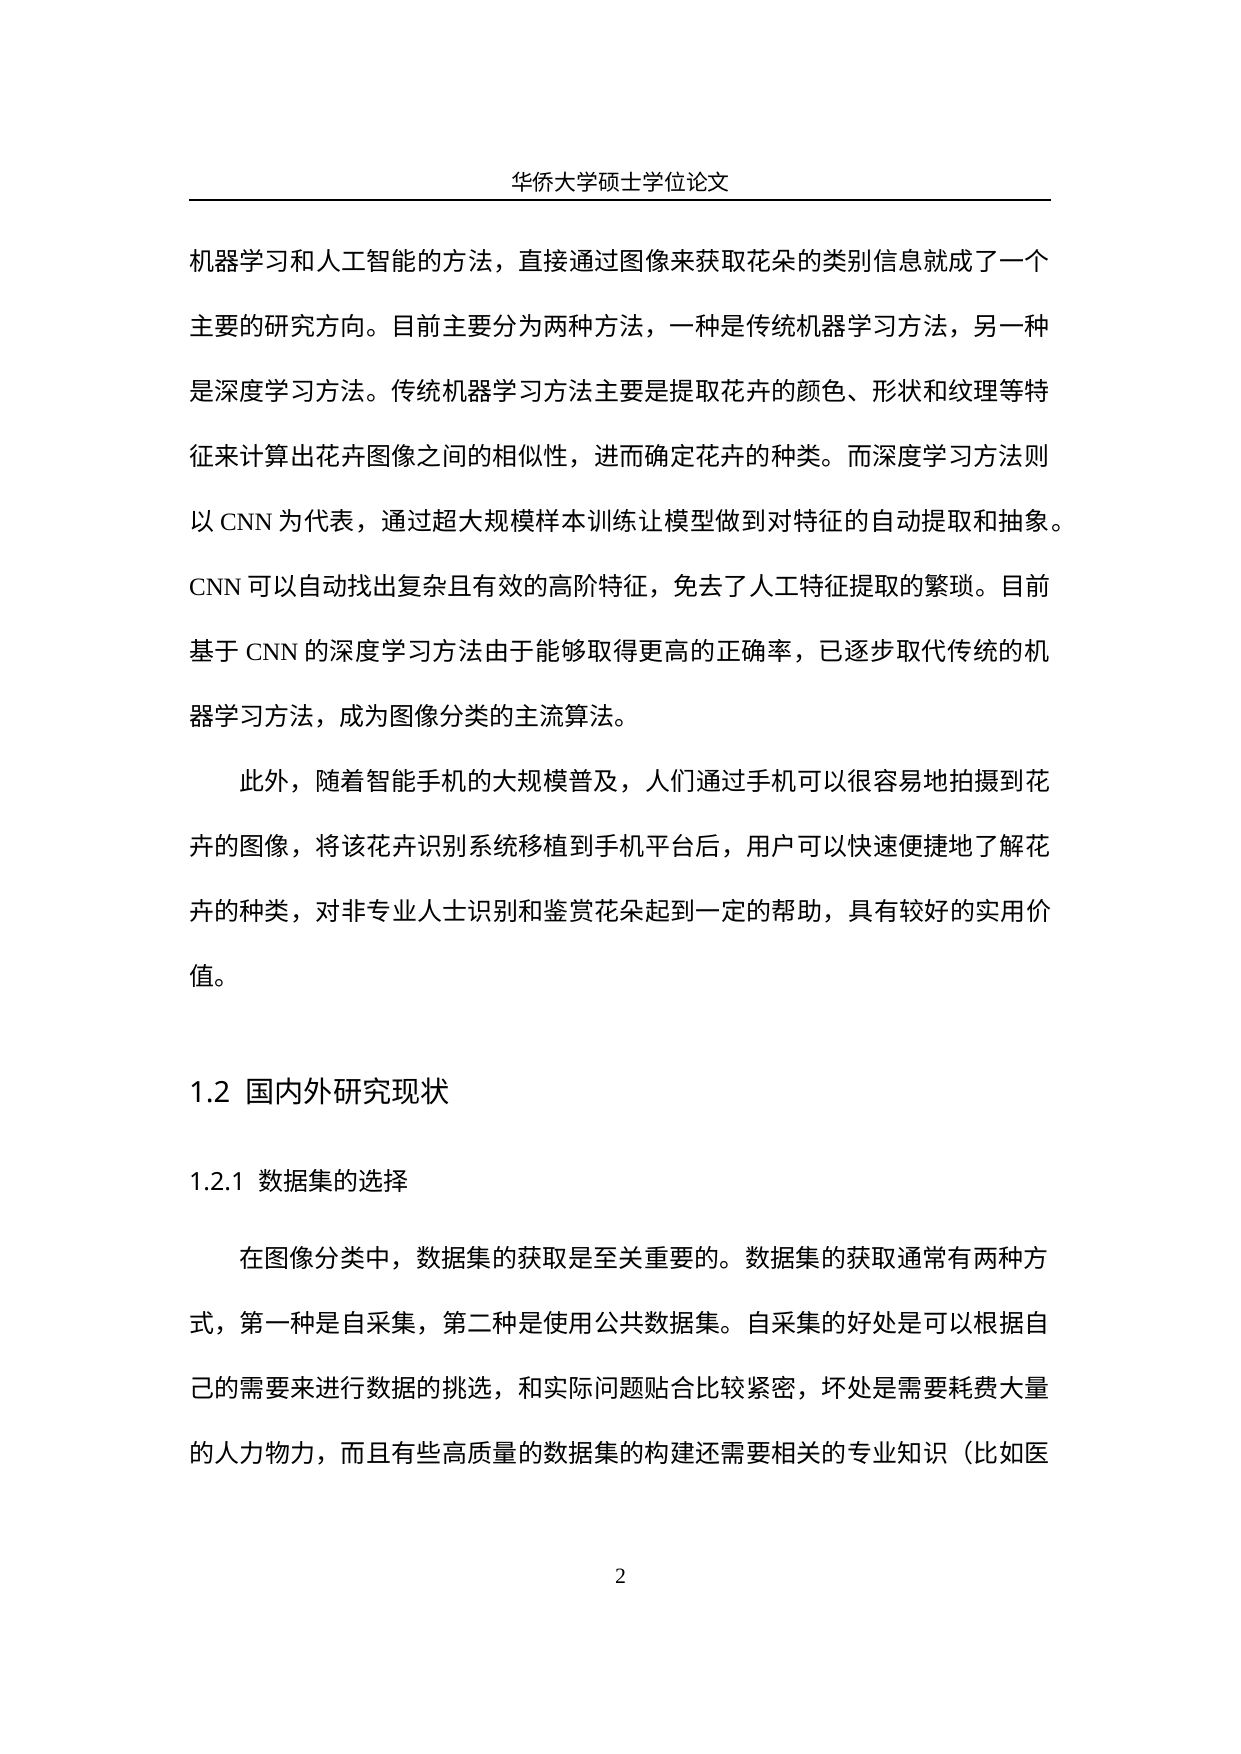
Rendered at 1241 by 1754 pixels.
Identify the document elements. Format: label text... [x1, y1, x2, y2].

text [189, 1224, 1051, 1484]
text 1.2 国内外研究现状 [189, 1057, 1051, 1122]
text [189, 227, 1051, 747]
text 此外，随着智能手机的大规模普及，人们通过手机可以很容易地拍摄到花卉的图像，将该花卉识别系统移植到手机平台后，用户可以快速便捷地了解花卉的种类，对非专业人士识别和鉴赏花朵起到一定的帮助，具有较好的实用价值。 [189, 747, 1051, 1007]
text 1.2.1 数据集的选择 [189, 1147, 1051, 1212]
